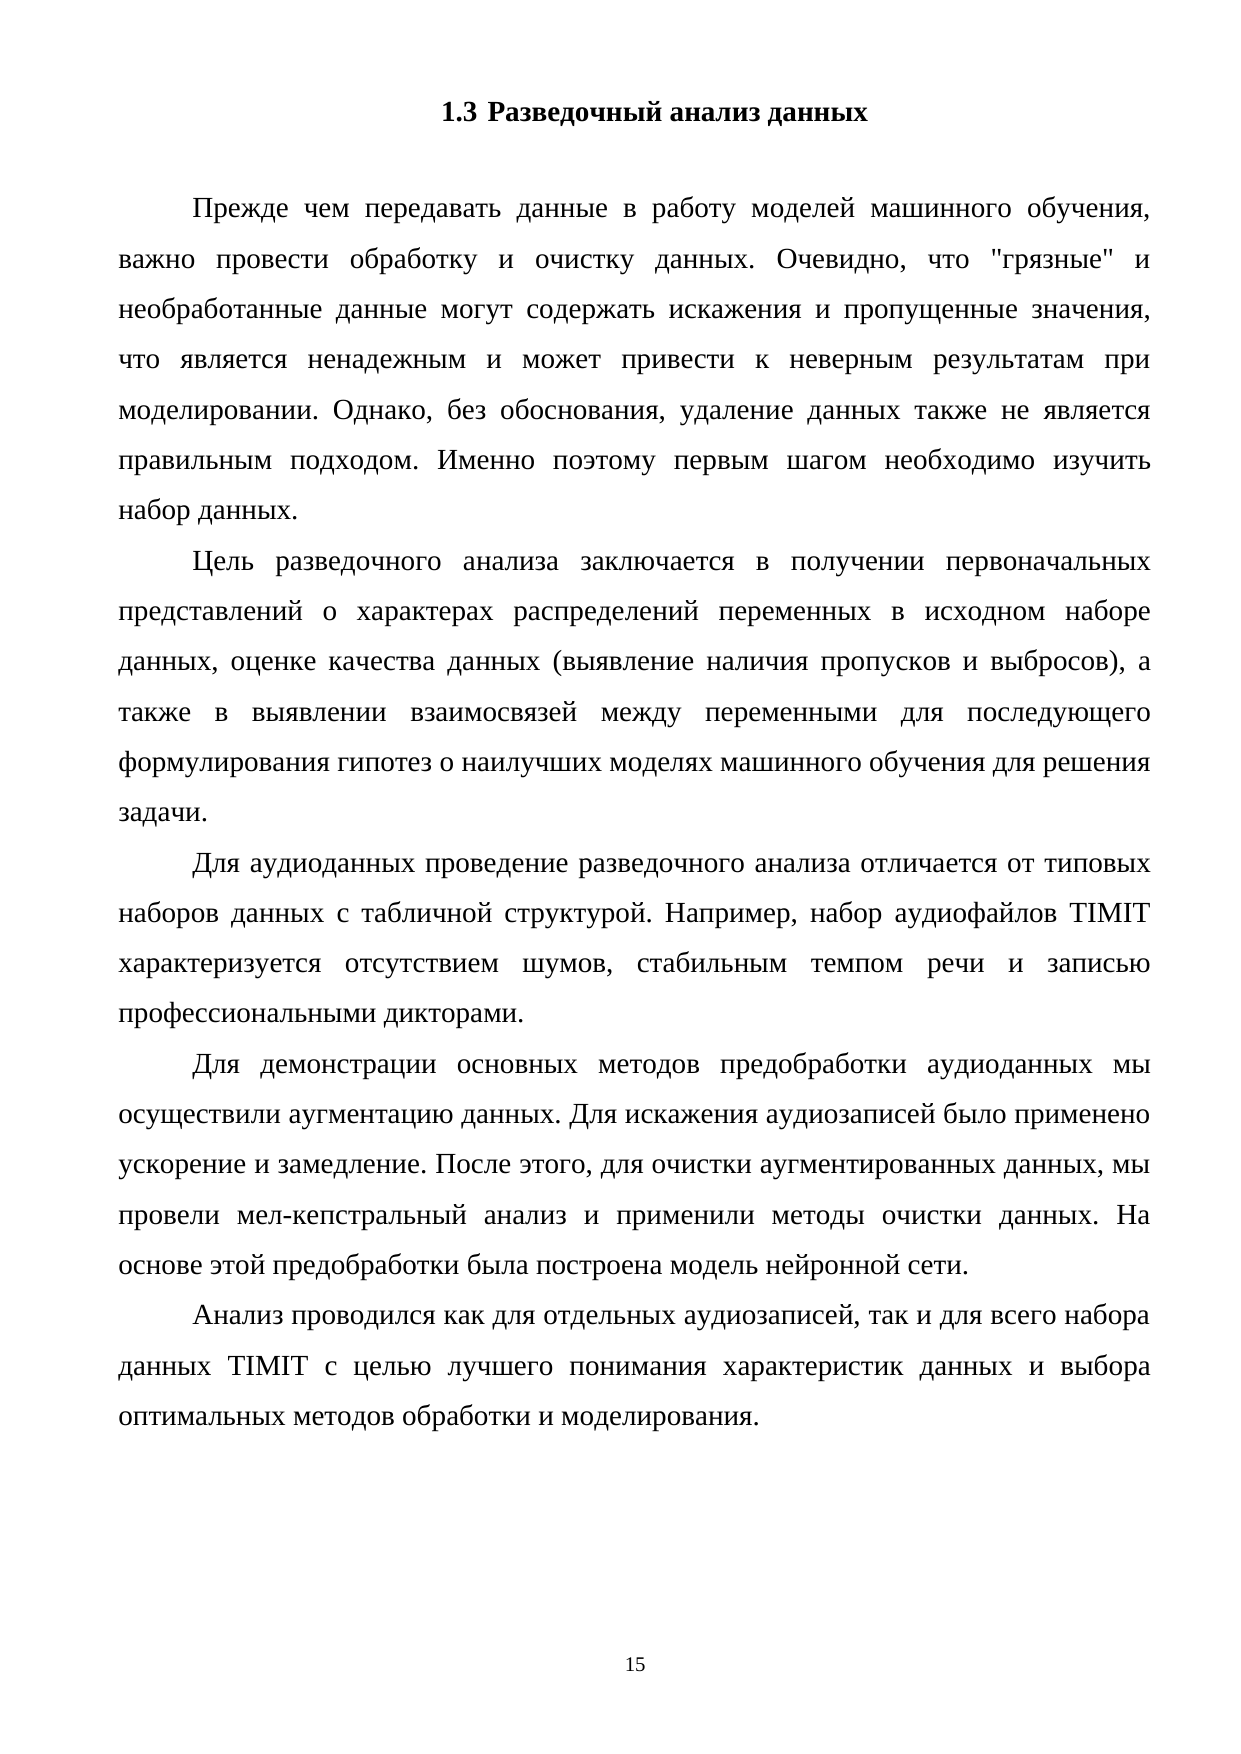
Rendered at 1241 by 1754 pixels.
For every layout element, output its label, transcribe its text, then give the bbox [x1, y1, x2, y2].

text Цель разведочного анализа заключается в получении первоначальных представлений о характерах распределений переменных в исходном наборе данных, оценке качества данных (выявление наличия пропусков и выбросов), а также в выявлении взаимосвязей между переменными для последующего формулирования гипотез о наилучших моделях машинного обучения для решения задачи. [118, 543, 1152, 828]
text Для демонстрации основных методов предобработки аудиоданных мы осуществили аугментацию данных. Для искажения аудиозаписей было применено ускорение и замедление. После этого, для очистки аугментированных данных, мы провели мел-кепстральный анализ и применили методы очистки данных. На основе этой предобработки была построена модель нейронной сети. [118, 1046, 1152, 1281]
text Для аудиоданных проведение разведочного анализа отличается от типовых наборов данных с табличной структурой. Например, набор аудиофайлов TIMIT характеризуется отсутствием шумов, стабильным темпом речи и записью профессиональными дикторами. [118, 845, 1152, 1029]
text Прежде чем передавать данные в работу моделей машинного обучения, важно провести обработку и очистку данных. Очевидно, что "грязные" и необработанные данные могут содержать искажения и пропущенные значения, что является ненадежным и может привести к неверным результатам при моделировании. Однако, без обоснования, удаление данных также не является правильным подходом. Именно поэтому первым шагом необходимо изучить набор данных. [118, 191, 1152, 526]
text Анализ проводился как для отдельных аудиозаписей, так и для всего набора данных TIMIT с целью лучшего понимания характеристик данных и выбора оптимальных методов обработки и моделирования. [118, 1297, 1152, 1432]
list Разведочный анализ данных [157, 94, 1152, 128]
